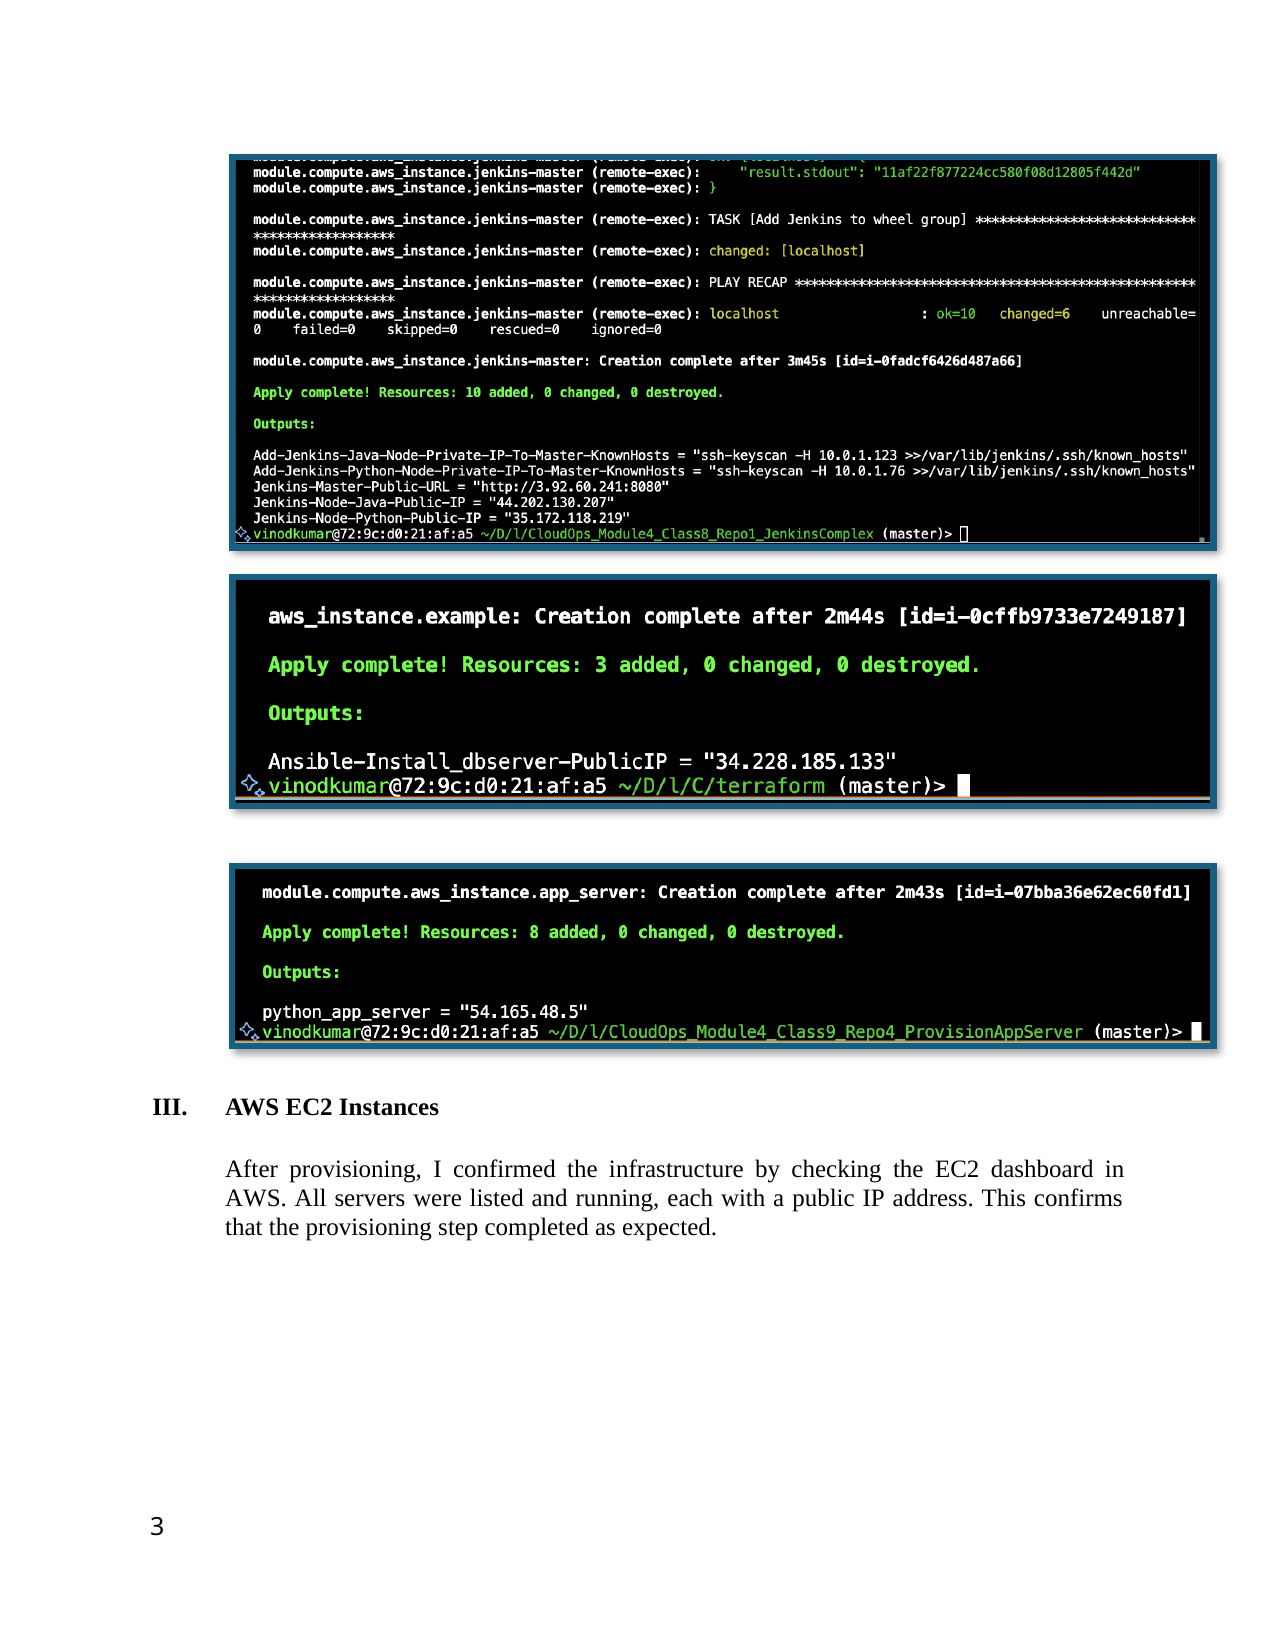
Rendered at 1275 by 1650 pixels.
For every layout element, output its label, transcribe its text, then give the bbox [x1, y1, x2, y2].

picture [235, 580, 1210, 803]
text After provisioning, I confirmed the infrastructure by checking the EC2 dashboard in AWS. All servers were listed and running, each with a public IP address. This confirms that the provisioning step completed as expected. [225, 1154, 1125, 1240]
picture [235, 869, 1210, 1043]
picture [235, 160, 1210, 544]
list AWS EC2 Instances [187, 1092, 1125, 1121]
